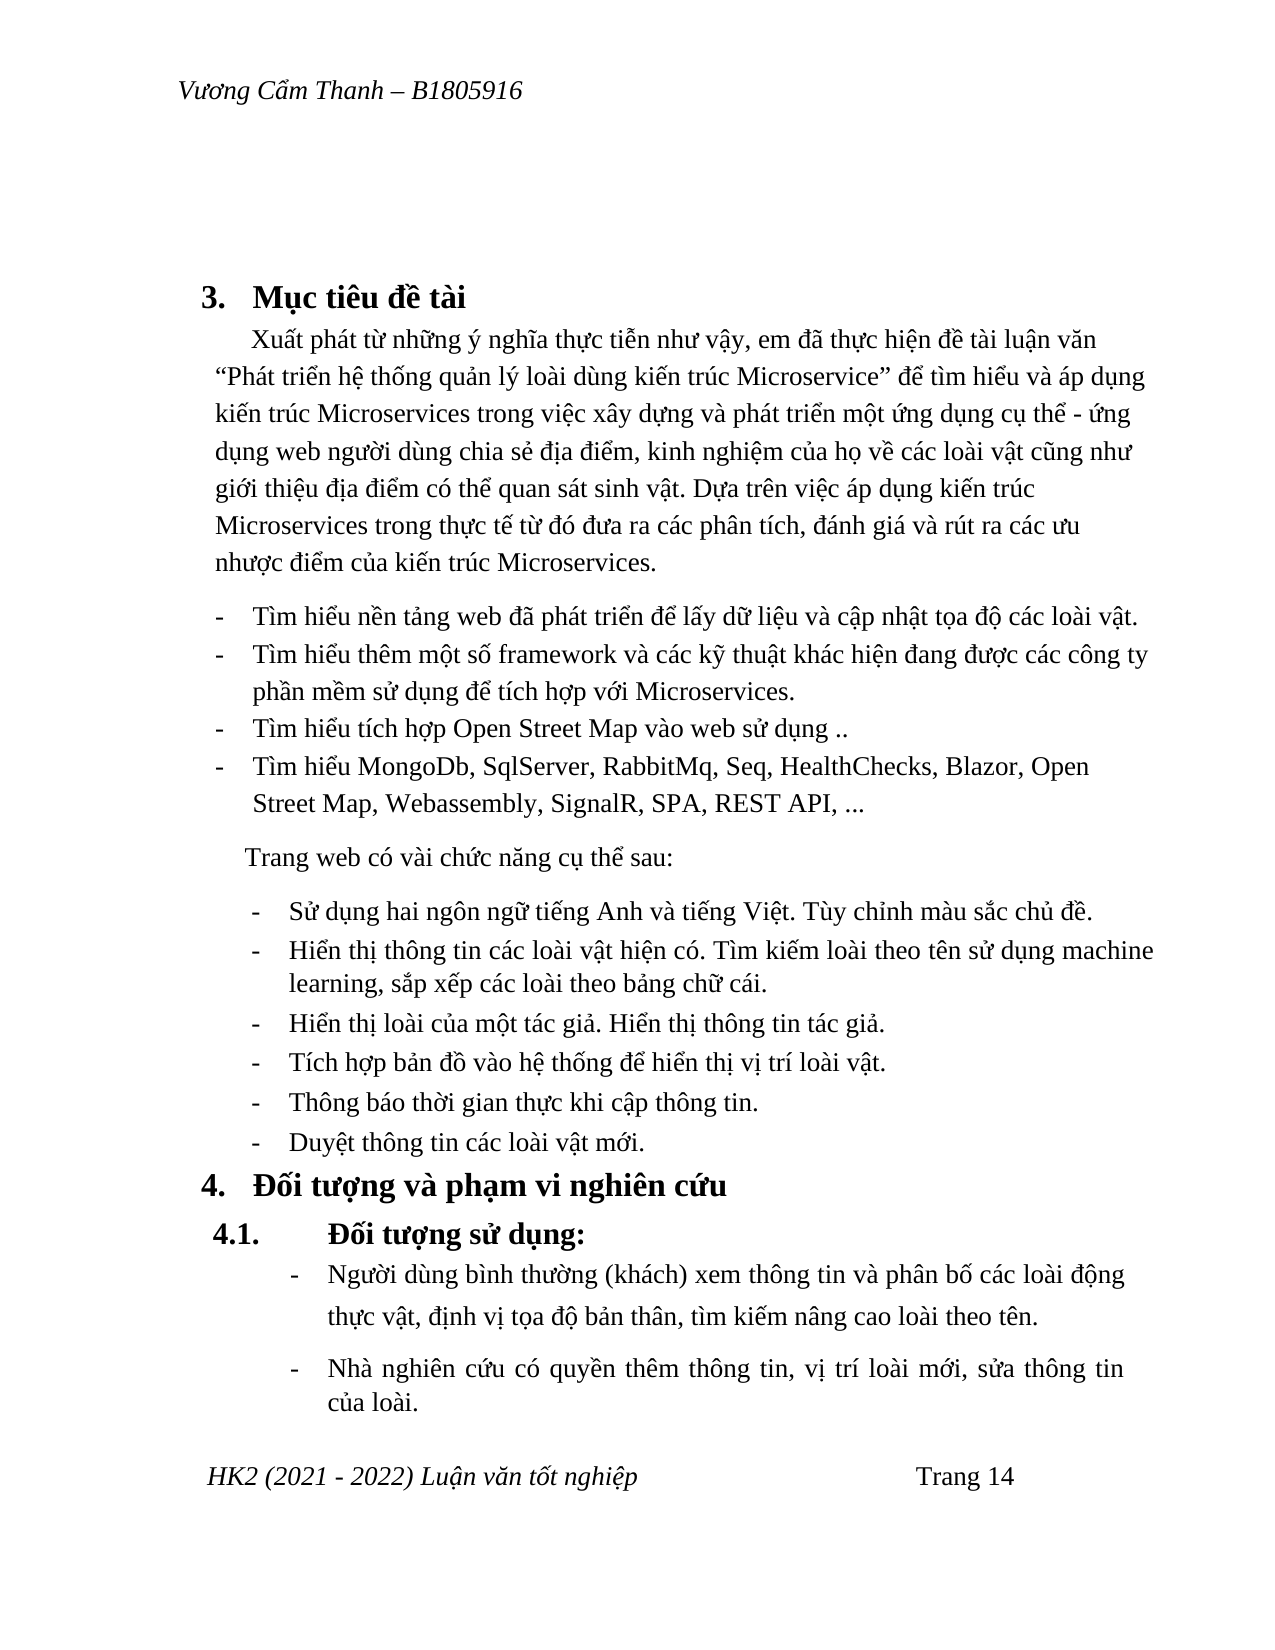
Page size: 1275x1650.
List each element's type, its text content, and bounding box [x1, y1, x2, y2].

subtitle Đối tượng sử dụng: [207, 1215, 1157, 1251]
text Xuất phát từ những ý nghĩa thực tiễn như vậy, em đã thực hiện đề tài luận văn “Phát triển hệ thống quản lý loài dùng kiến trúc Microservice” để tìm hiểu và áp dụng kiến trúc Microservices trong việc xây dựng và phát triển một ứng dụng cụ thể - ứng dụng web người dùng chia sẻ địa điểm, kinh nghiệm của họ về các loài vật cũng như giới thiệu địa điểm có thể quan sát sinh vật. Dựa trên việc áp dụng kiến trúc Microservices trong thực tế từ đó đưa ra các phân tích, đánh giá và rút ra các ưu nhược điểm của kiến trúc Microservices. [215, 323, 1156, 578]
list Tìm hiểu thêm một số framework và các kỹ thuật khác hiện đang được các công ty phần mềm sử dụng để tích hợp với Microservices. [215, 638, 1156, 706]
list Hiển thị thông tin các loài vật hiện có. Tìm kiếm loài theo tên sử dụng machine learning, sắp xếp các loài theo bảng chữ cái. [251, 934, 1156, 998]
list Tìm hiểu MongoDb, SqlServer, RabbitMq, Seq, HealthChecks, Blazor, Open Street Map, Webassembly, SignalR, SPA, REST API, ... [215, 750, 1156, 818]
list Người dùng bình thường (khách) xem thông tin và phân bố các loài động thực vật, định vị tọa độ bản thân, tìm kiếm nâng cao loài theo tên. [290, 1258, 1126, 1331]
list Sử dụng hai ngôn ngữ tiếng Anh và tiếng Việt. Tùy chỉnh màu sắc chủ đề. [251, 895, 1156, 926]
list Tích hợp bản đồ vào hệ thống để hiển thị vị trí loài vật. [251, 1047, 1156, 1078]
list Thông báo thời gian thực khi cập thông tin. [251, 1086, 1156, 1117]
list Duyệt thông tin các loài vật mới. [251, 1126, 1156, 1157]
list Tìm hiểu nền tảng web đã phát triển để lấy dữ liệu và cập nhật tọa độ các loài vật. [215, 601, 1156, 632]
subtitle Đối tượng và phạm vi nghiên cứu [201, 1165, 1157, 1204]
list Nhà nghiên cứu có quyền thêm thông tin, vị trí loài mới, sửa thông tin của loài. [290, 1352, 1126, 1417]
list Tìm hiểu tích hợp Open Street Map vào web sử dụng .. [215, 712, 1156, 743]
text Trang web có vài chức năng cụ thể sau: [215, 841, 1156, 872]
list Hiển thị loài của một tác giả. Hiển thị thông tin tác giả. [251, 1007, 1156, 1038]
subtitle Mục tiêu đề tài [201, 277, 1157, 315]
